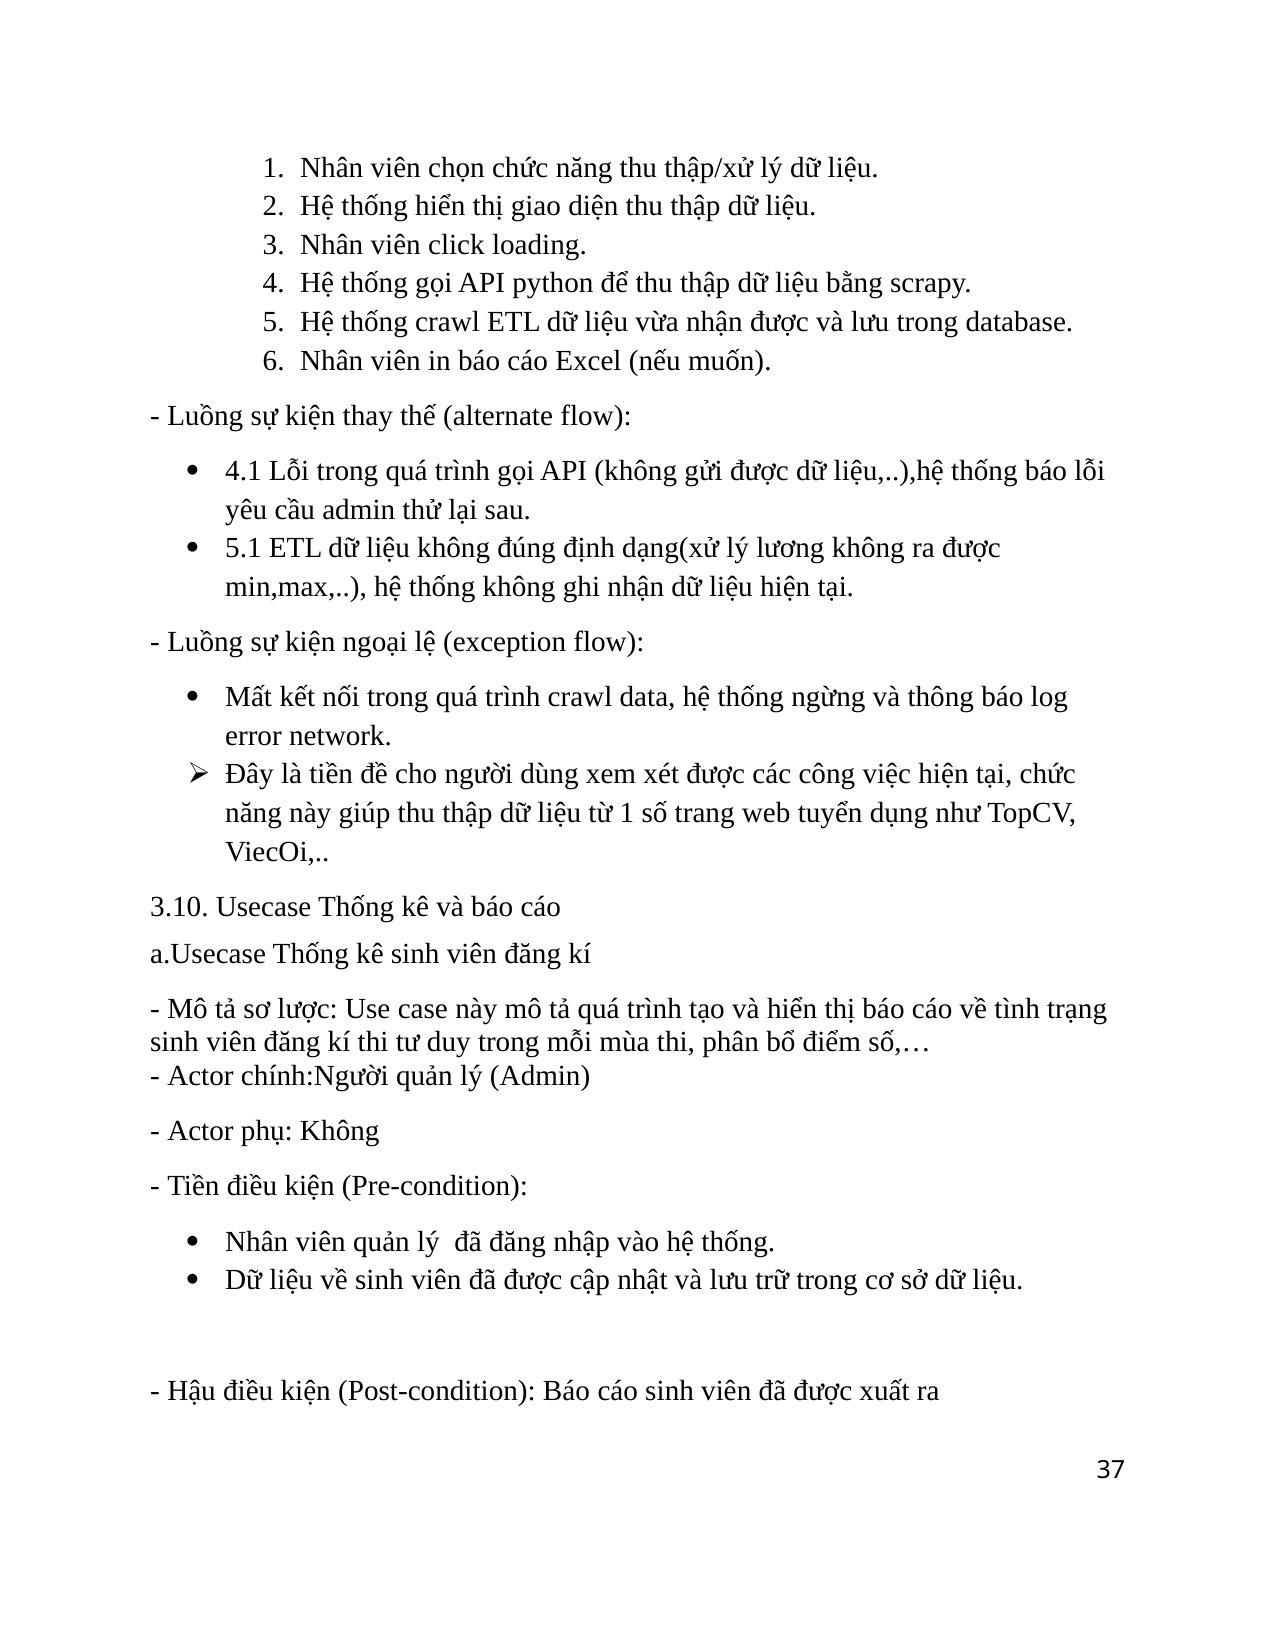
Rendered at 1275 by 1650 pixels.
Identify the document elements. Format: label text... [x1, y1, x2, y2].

list Đây là tiền đề cho người dùng xem xét được các công việc hiện tại, chức năng này giúp thu thập dữ liệu từ 1 số trang web tuyển dụng như TopCV, ViecOi,.. [187, 757, 1125, 867]
text - Luồng sự kiện thay thế (alternate flow): [150, 398, 1125, 431]
text - Mô tả sơ lược: Use case này mô tả quá trình tạo và hiển thị báo cáo về tình trạng sinh viên đăng kí thi tư duy trong mỗi mùa thi, phân bổ điểm số,… [150, 991, 1125, 1058]
text a.Usecase Thống kê sinh viên đăng kí [150, 936, 1125, 969]
list Hệ thống hiển thị giao diện thu thập dữ liệu. [262, 188, 1125, 222]
list 5.1 ETL dữ liệu không đúng định dạng(xử lý lương không ra được min,max,..), hệ thống không ghi nhận dữ liệu hiện tại. [187, 530, 1125, 602]
list Nhân viên quản lý đã đăng nhập vào hệ thống. [187, 1224, 1125, 1257]
list Hệ thống gọi API python để thu thập dữ liệu bằng scrapy. [262, 266, 1125, 299]
list Dữ liệu về sinh viên đã được cập nhật và lưu trữ trong cơ sở dữ liệu. [187, 1262, 1125, 1296]
list Hệ thống crawl ETL dữ liệu vừa nhận được và lưu trong database. [262, 304, 1125, 338]
list Nhân viên in báo cáo Excel (nếu muốn). [262, 343, 1125, 376]
text - Actor phụ: Không [150, 1113, 1125, 1147]
text - Tiền điều kiện (Pre-condition): [150, 1168, 1125, 1202]
text - Actor chính:Người quản lý (Admin) [150, 1058, 1125, 1092]
text - Hậu điều kiện (Post-condition): Báo cáo sinh viên đã được xuất ra [150, 1373, 1125, 1406]
subtitle 3.10. Usecase Thống kê và báo cáo [150, 889, 1125, 922]
list Mất kết nối trong quá trình crawl data, hệ thống ngừng và thông báo log error network. [187, 679, 1125, 752]
list 4.1 Lỗi trong quá trình gọi API (không gửi được dữ liệu,..),hệ thống báo lỗi yêu cầu admin thử lại sau. [187, 453, 1125, 525]
list Nhân viên click loading. [262, 227, 1125, 261]
text - Luồng sự kiện ngoại lệ (exception flow): [150, 624, 1125, 658]
list Nhân viên chọn chức năng thu thập/xử lý dữ liệu. [262, 150, 1125, 183]
